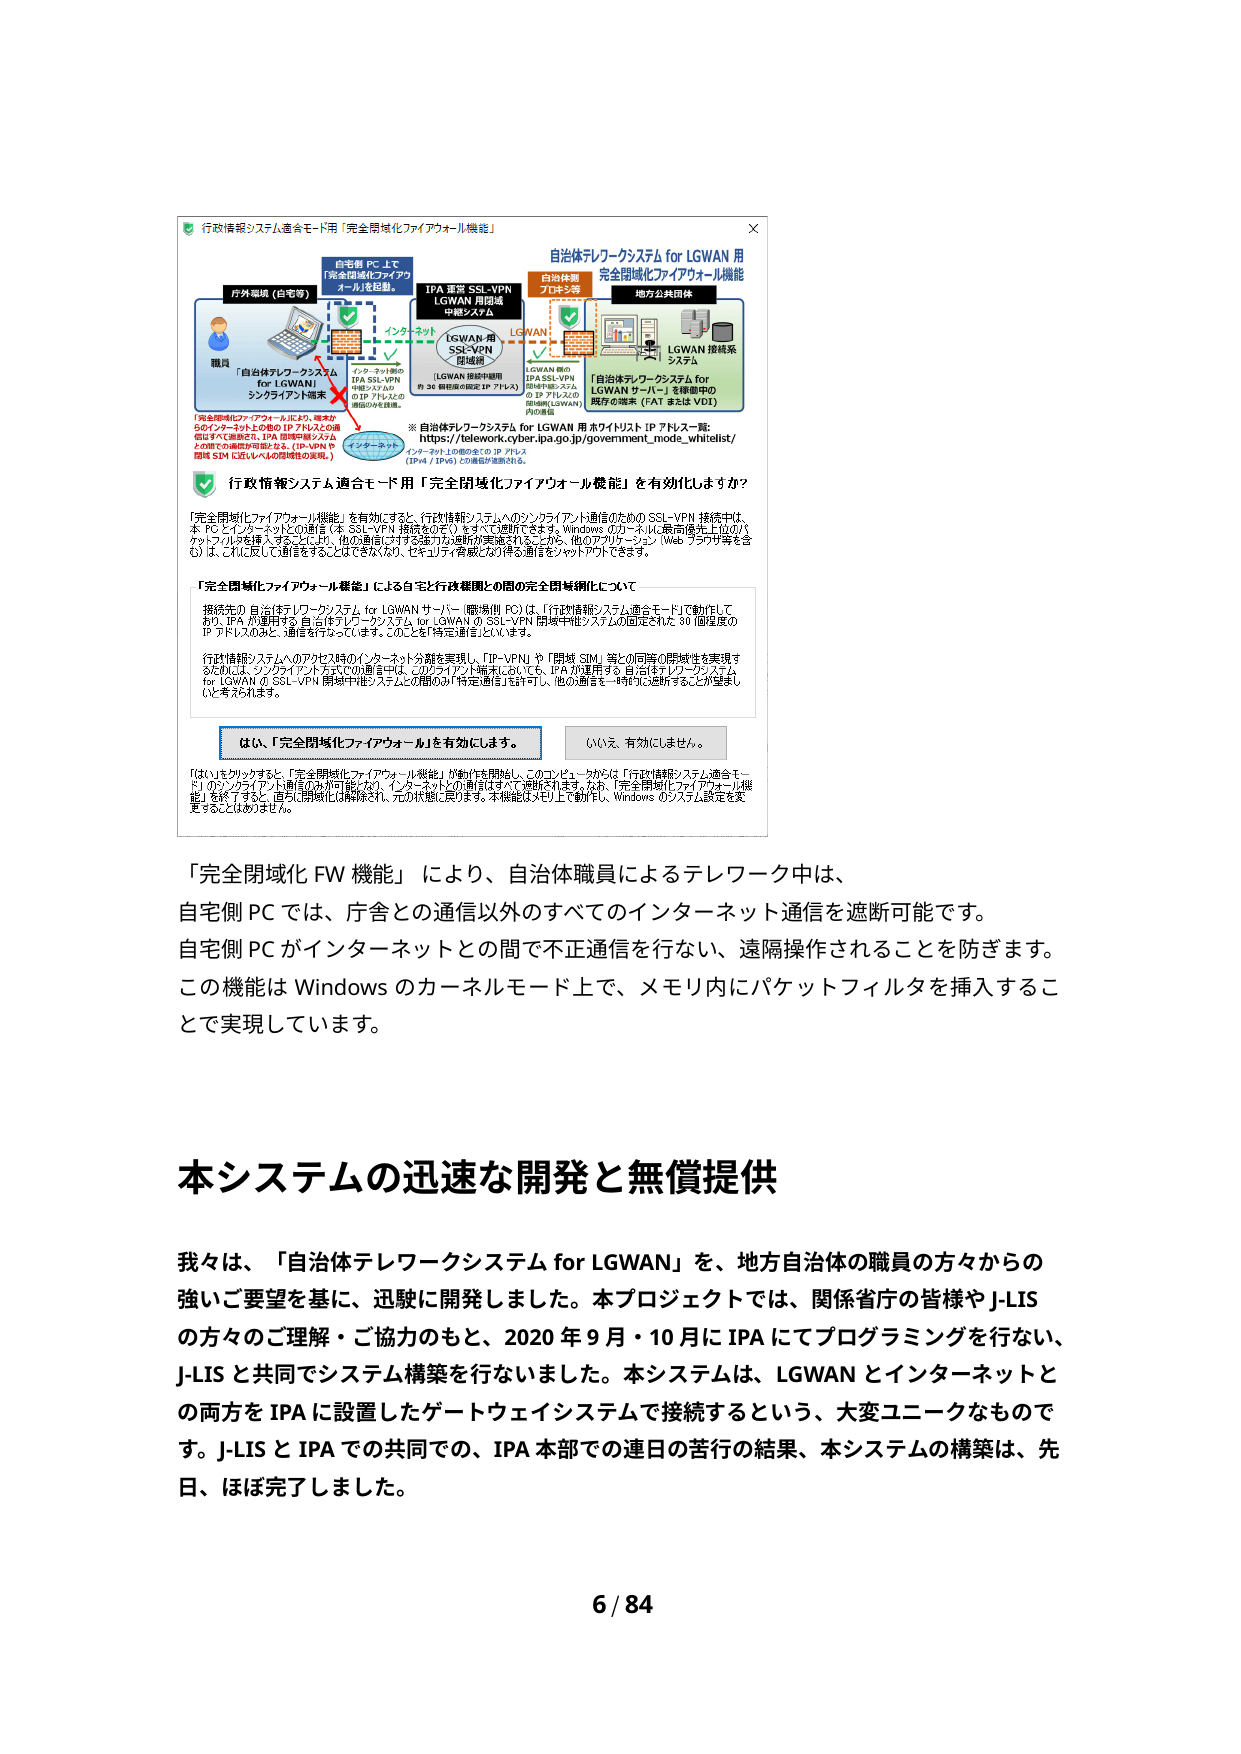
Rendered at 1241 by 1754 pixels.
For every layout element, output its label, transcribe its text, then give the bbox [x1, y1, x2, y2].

subtitle 本システムの迅速な開発と無償提供 [177, 1138, 1063, 1213]
text 我々は、「自治体テレワークシステム for LGWAN」を、地方自治体の職員の方々からの強いご要望を基に、迅駛に開発しました。本プロジェクトでは、関係省庁の皆様や J-LIS の方々のご理解・ご協力のもと、2020 年 9 月・10 月に IPA にてプログラミングを行ない、J-LIS と共同でシステム構築を行ないました。本システムは、LGWAN とインターネットとの両方を IPA に設置したゲートウェイシステムで接続するという、大変ユニークなものです。J-LIS と IPA での共同での、IPA 本部での連日の苦行の結果、本システムの構築は、先日、ほぼ完了しました。 [177, 1242, 1063, 1504]
text 「完全閉域化 FW 機能」 により、自治体職員によるテレワーク中は、 自宅側 PC では、庁舎との通信以外のすべてのインターネット通信を遮断可能です。 自宅側 PC がインターネットとの間で不正通信を行ない、遠隔操作されることを防ぎます。 この機能は Windows のカーネルモード上で、メモリ内にパケットフィルタを挿入することで実現しています。 [177, 854, 1063, 1042]
picture [177, 216, 768, 837]
